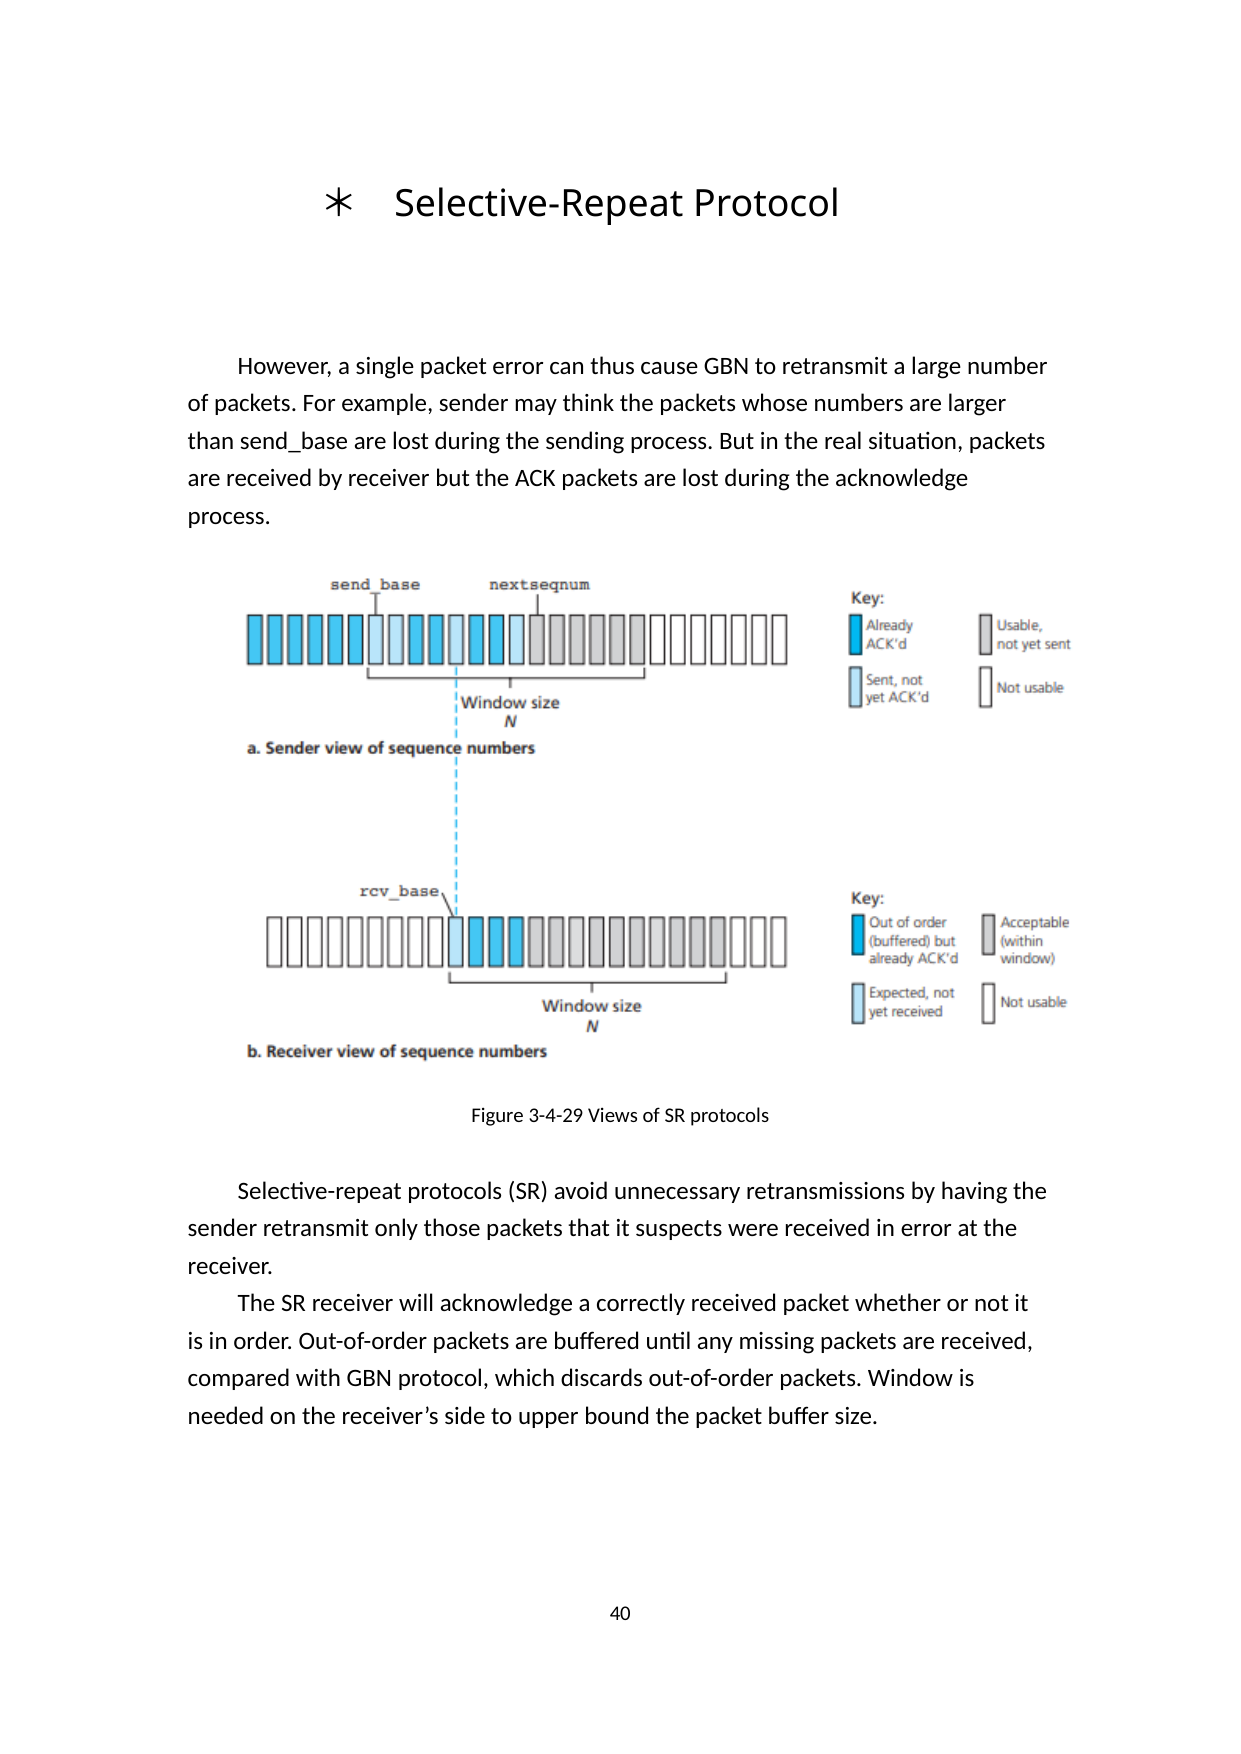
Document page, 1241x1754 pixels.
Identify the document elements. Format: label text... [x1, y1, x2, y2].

text is in order. Out-of-order packets are buffered until any missing packets are received, compared with GBN protocol, which discards out-of-order packets. Window is needed on the receiver’s side to upper bound the packet buffer size. [187, 1321, 1053, 1434]
text However, a single packet error can thus cause GBN to retransmit a large number of packets. For example, sender may think the packets whose numbers are larger than send_base are lost during the sending process. But in the real situation, packets are received by receiver but the ACK packets are lost during the acknowledge process. [187, 346, 1053, 534]
text The SR receiver will acknowledge a correctly received packet whether or not it [187, 1284, 1053, 1321]
picture [237, 571, 1077, 1073]
subtitle Selective-Repeat Protocol [320, 162, 1053, 237]
text Selective-repeat protocols (SR) avoid unnecessary retransmissions by having the sender retransmit only those packets that it suspects were received in error at the receiver. [187, 1171, 1053, 1284]
